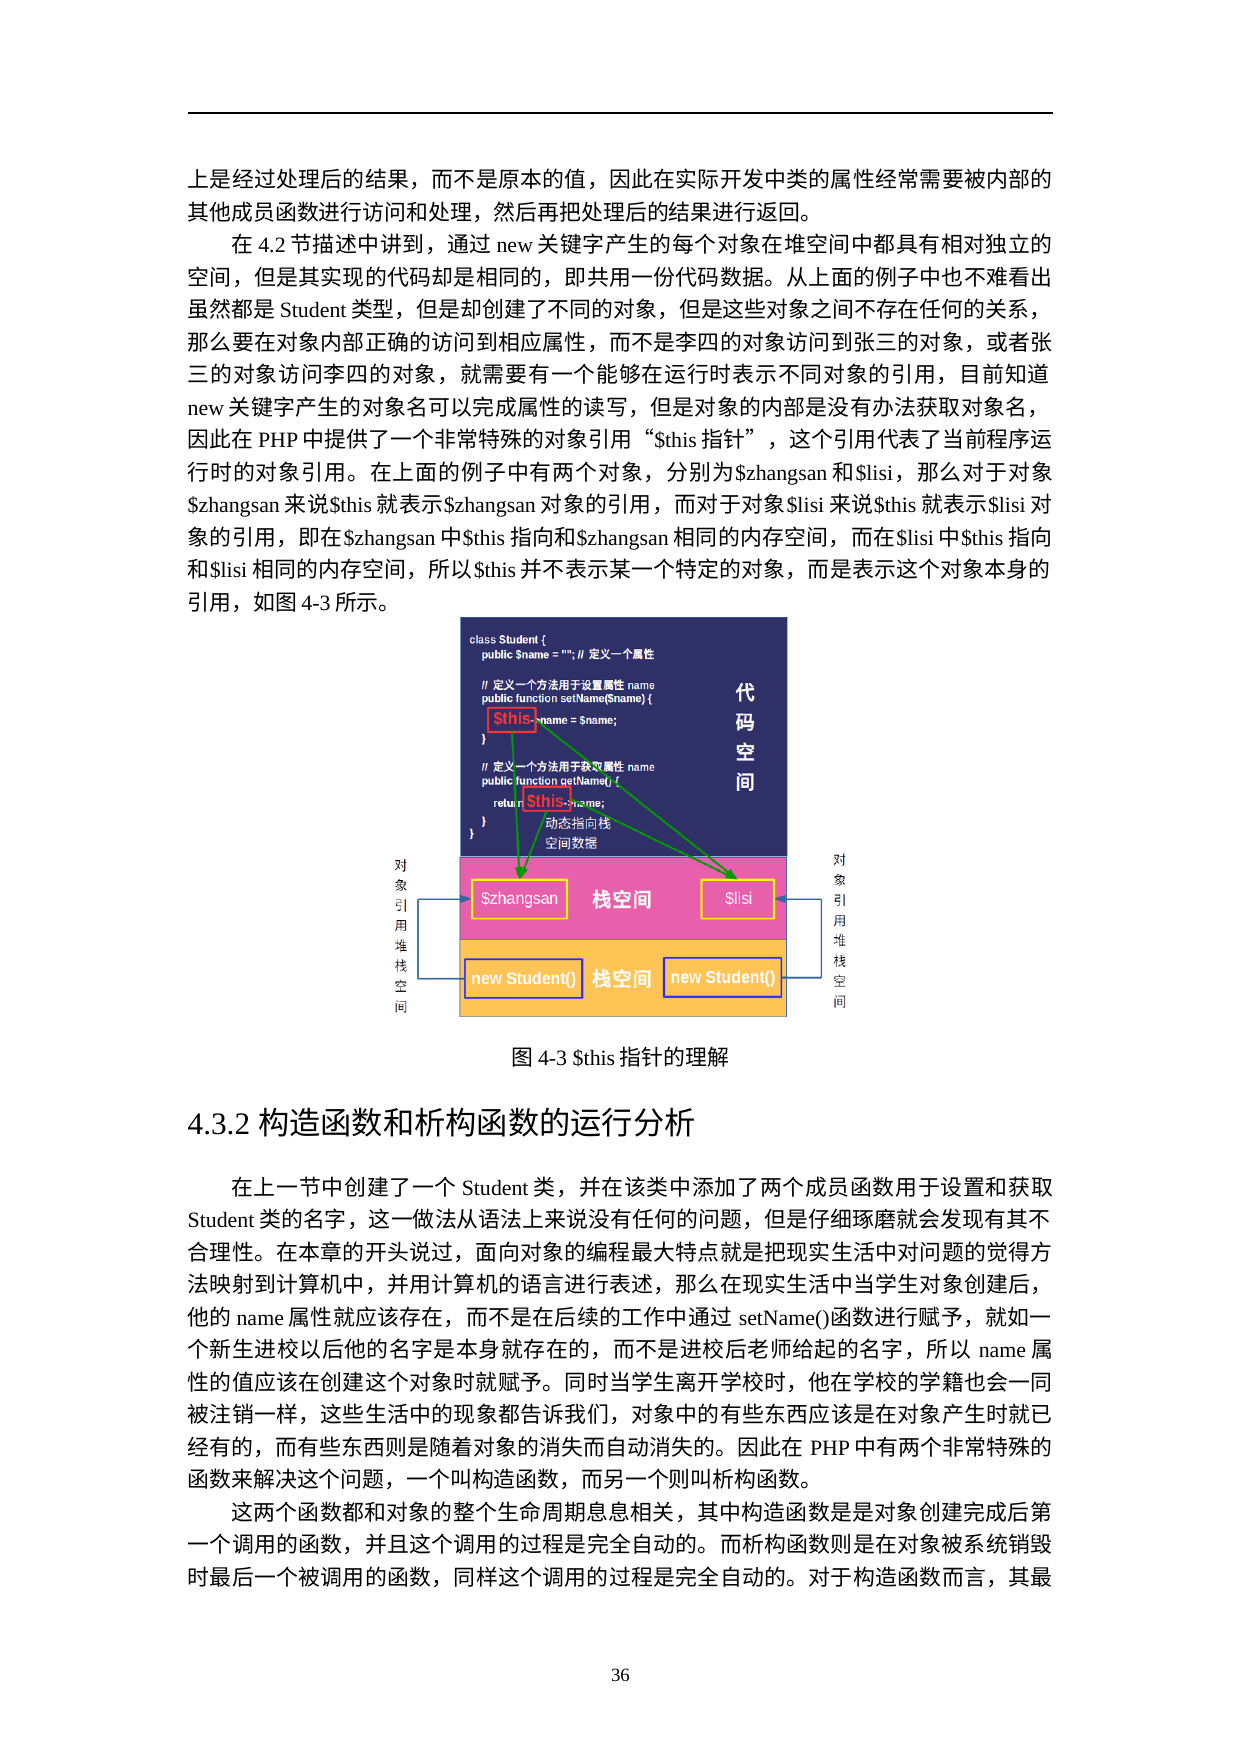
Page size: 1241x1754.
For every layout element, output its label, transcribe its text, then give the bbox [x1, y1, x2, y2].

text 在4.2节描述中讲到，通过new关键字产生的每个对象在堆空间中都具有相对独立的空间，但是其实现的代码却是相同的，即共用一份代码数据。从上面的例子中也不难看出，虽然都是Student类型，但是却创建了不同的对象，但是这些对象之间不存在任何的关系，那么要在对象内部正确的访问到相应属性，而不是李四的对象访问到张三的对象，或者张三的对象访问李四的对象，就需要有一个能够在运行时表示不同对象的引用，目前知道new关键字产生的对象名可以完成属性的读写，但是对象的内部是没有办法获取对象名，因此在PHP中提供了一个非常特殊的对象引用“$this指针”，这个引用代表了当前程序运行时的对象引用。在上面的例子中有两个对象，分别为$zhangsan和$lisi，那么对于对象$zhangsan来说$this就表示$zhangsan对象的引用，而对于对象$lisi来说$this就表示$lisi对象的引用，即在$zhangsan中$this指向和$zhangsan相同的内存空间，而在$lisi中$this指向和$lisi相同的内存空间，所以$this并不表示某一个特定的对象，而是表示这个对象本身的引用，如图4-3所示。 [187, 227, 1053, 617]
text 图4-3 $this指针的理解 [187, 1039, 1053, 1072]
picture [394, 617, 846, 1017]
subtitle 4.3.2 构造函数和析构函数的运行分析 [187, 1088, 1053, 1153]
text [187, 1494, 1053, 1592]
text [187, 162, 1053, 227]
text 在上一节中创建了一个Student类，并在该类中添加了两个成员函数用于设置和获取Student类的名字，这一做法从语法上来说没有任何的问题，但是仔细琢磨就会发现有其不合理性。在本章的开头说过，面向对象的编程最大特点就是把现实生活中对问题的觉得方法映射到计算机中，并用计算机的语言进行表述，那么在现实生活中当学生对象创建后，他的name属性就应该存在，而不是在后续的工作中通过setName()函数进行赋予，就如一个新生进校以后他的名字是本身就存在的，而不是进校后老师给起的名字，所以name属性的值应该在创建这个对象时就赋予。同时当学生离开学校时，他在学校的学籍也会一同被注销一样，这些生活中的现象都告诉我们，对象中的有些东西应该是在对象产生时就已经有的，而有些东西则是随着对象的消失而自动消失的。因此在PHP中有两个非常特殊的函数来解决这个问题，一个叫构造函数，而另一个则叫析构函数。 [187, 1169, 1053, 1494]
